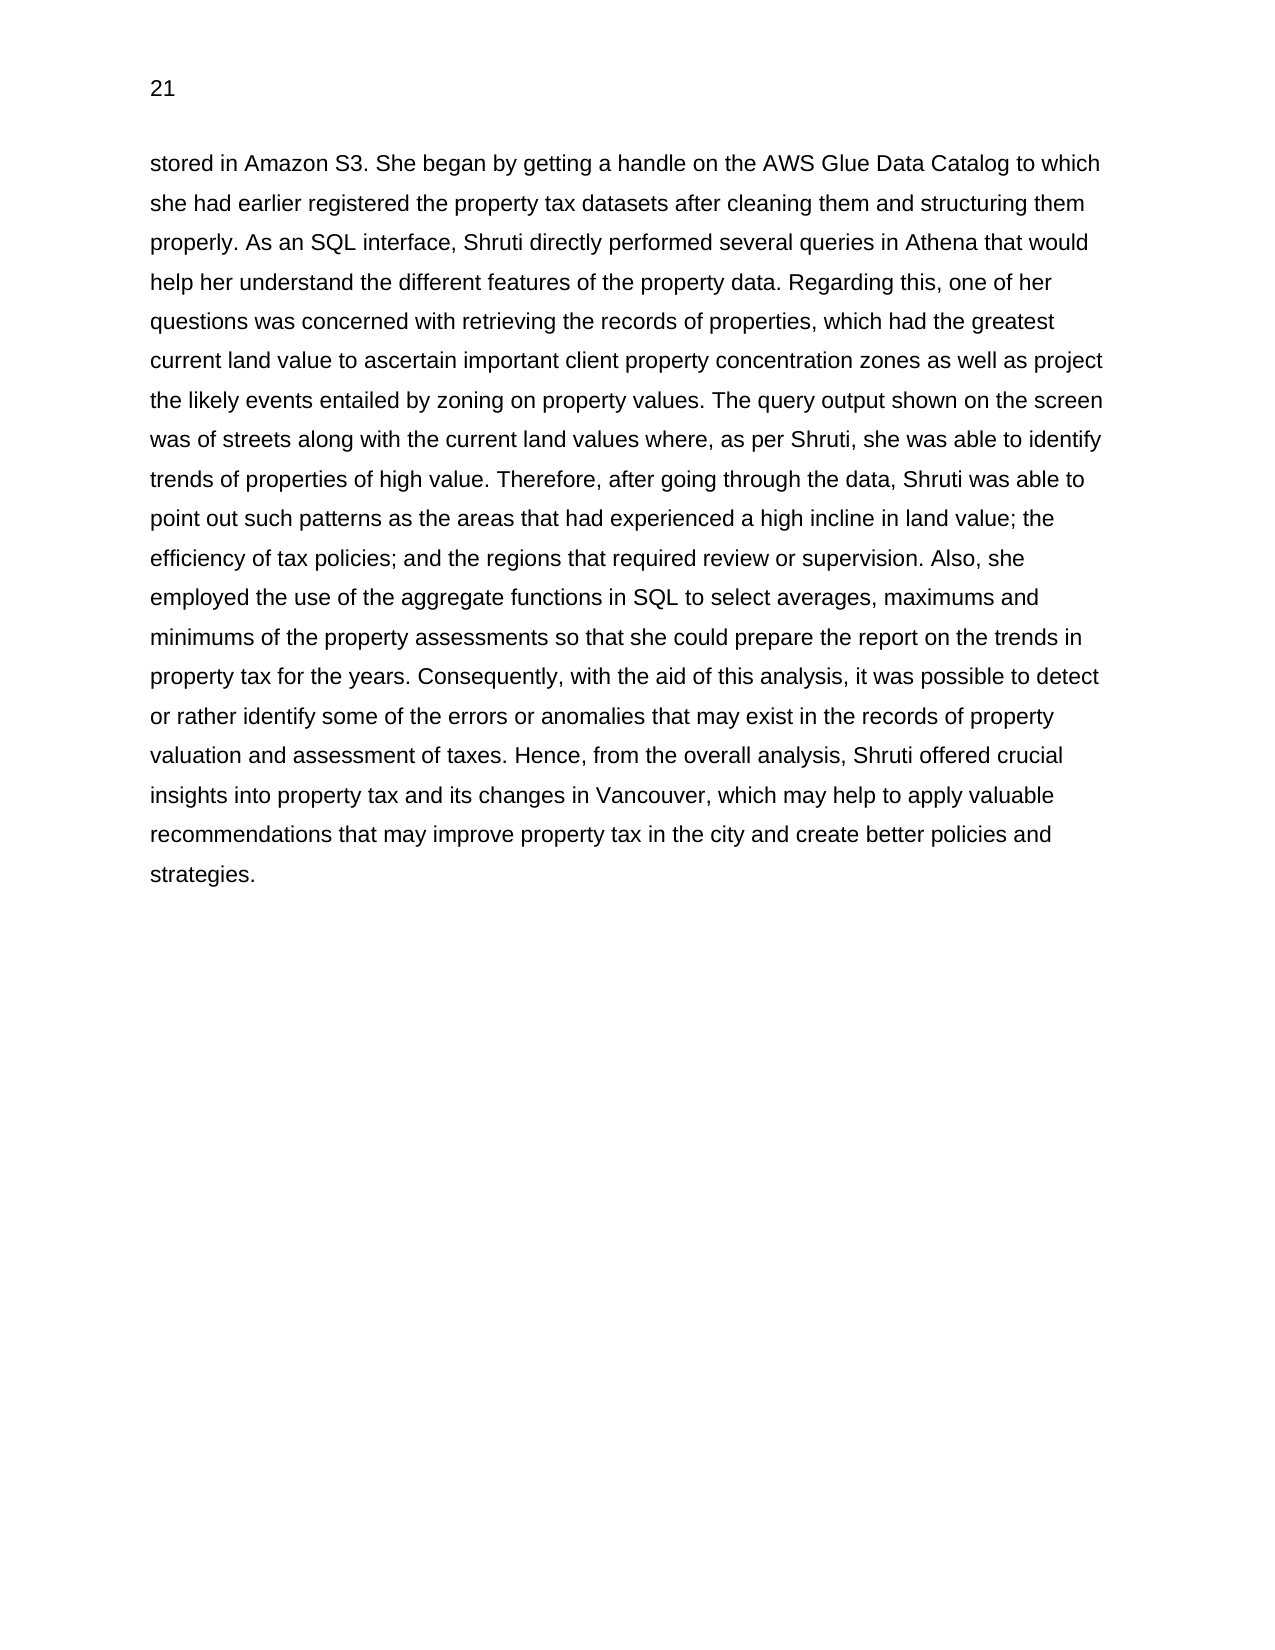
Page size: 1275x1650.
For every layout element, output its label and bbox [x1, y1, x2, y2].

text [150, 150, 1125, 887]
